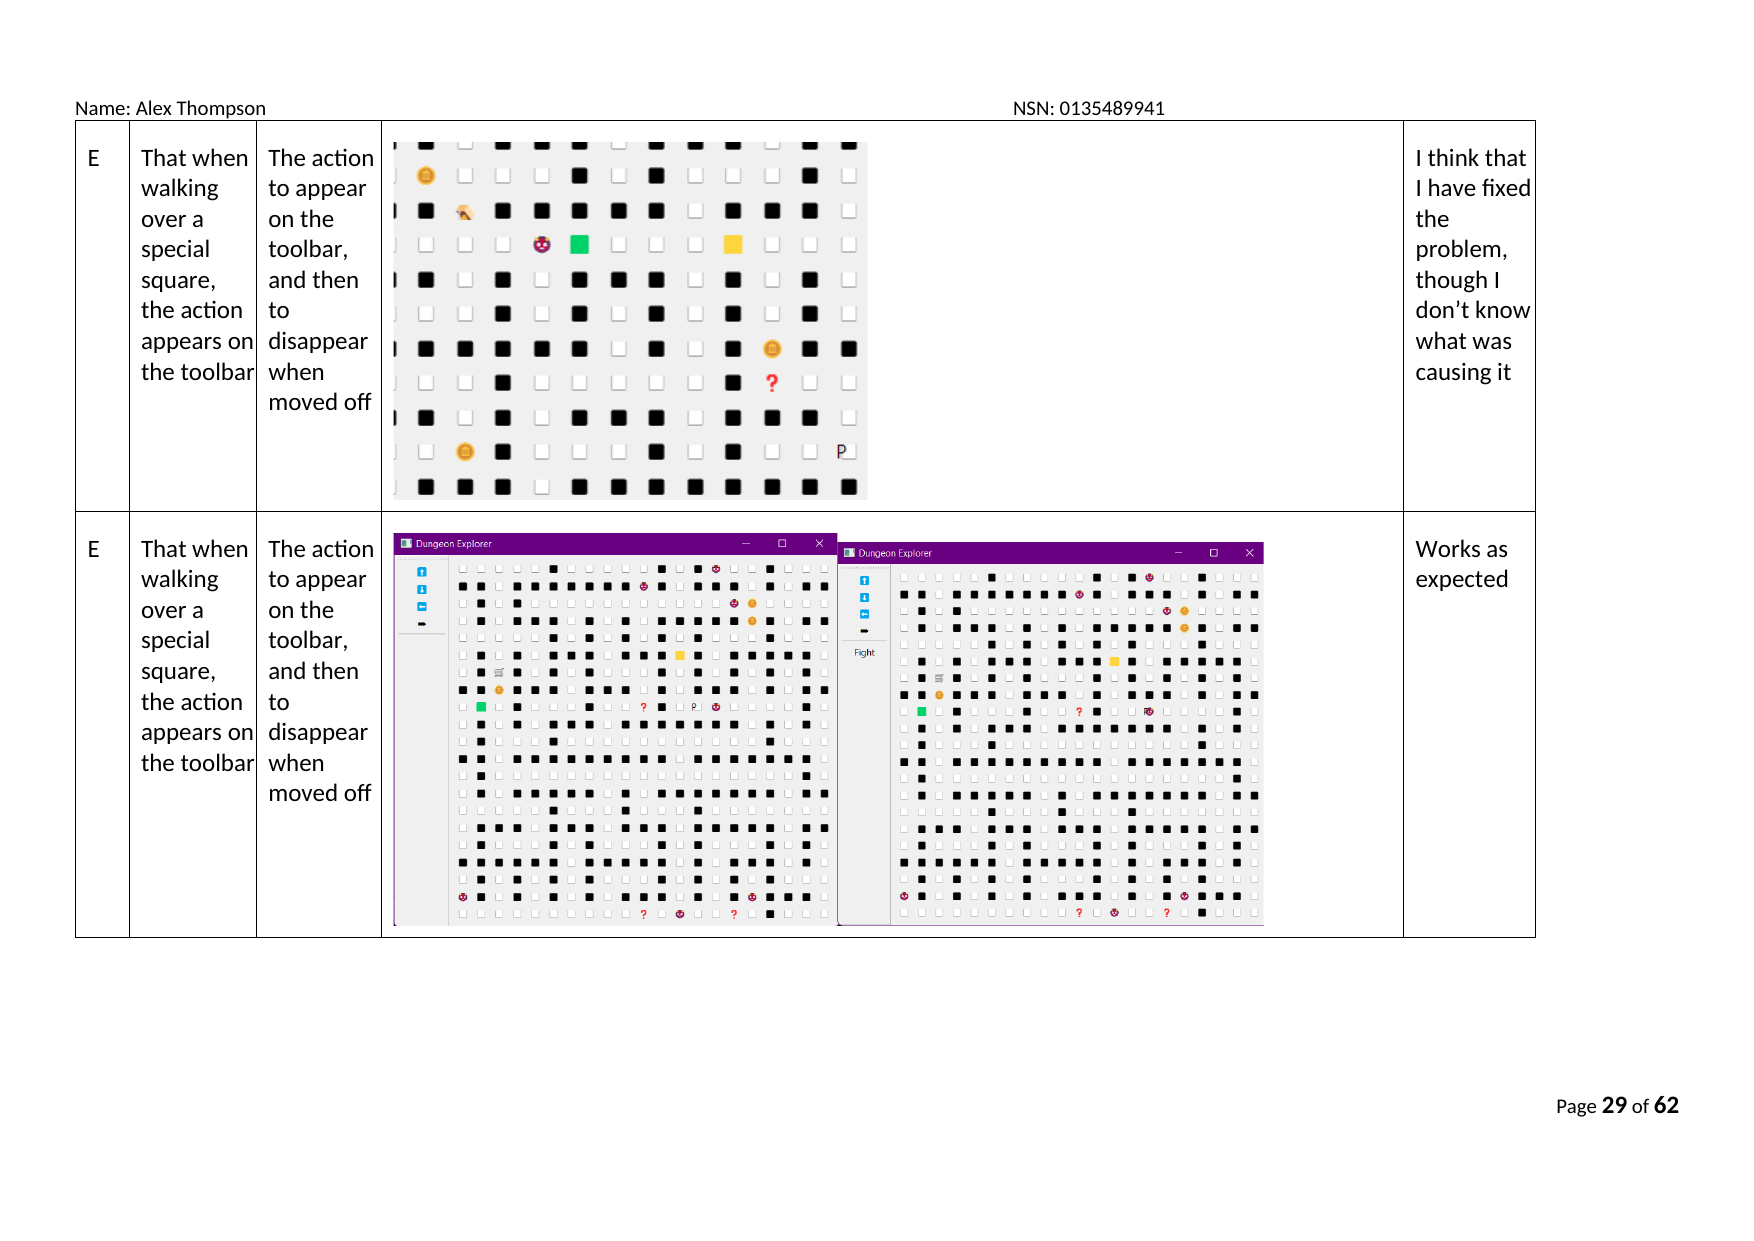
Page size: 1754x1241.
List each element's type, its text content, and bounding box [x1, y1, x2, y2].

table_cell The action to appear on the toolbar, and then to disappear when moved off [257, 121, 381, 511]
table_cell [130, 512, 256, 937]
table_cell [382, 512, 1403, 937]
table_cell That when walking over a special square, the action appears on the toolbar [130, 121, 256, 511]
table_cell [257, 512, 381, 937]
picture [393, 533, 1264, 926]
table_cell I think that I have fixed the problem, though I don’t know what was causing it [1404, 121, 1535, 511]
table_cell E [76, 121, 129, 511]
table_cell [382, 121, 1403, 511]
table_cell E [76, 512, 129, 937]
picture [393, 142, 868, 500]
table_cell Works as expected [1404, 512, 1535, 937]
